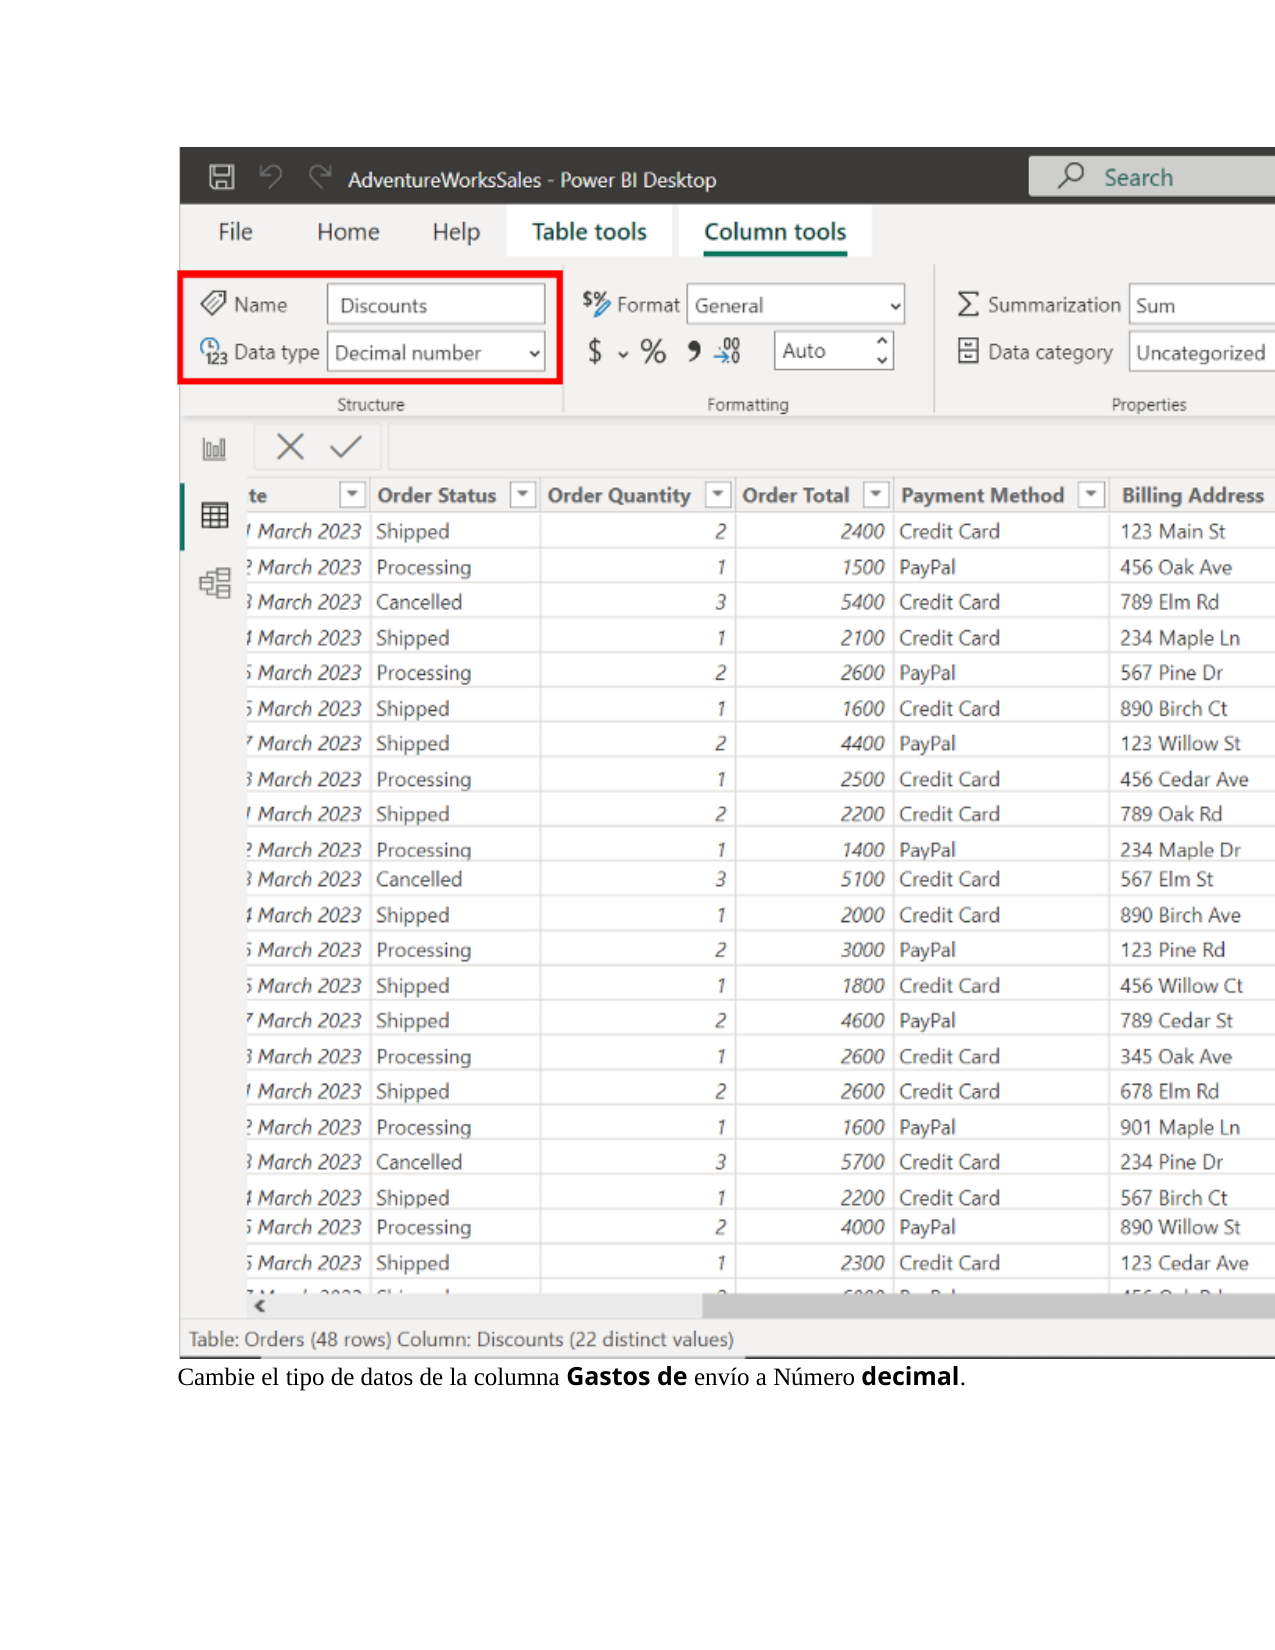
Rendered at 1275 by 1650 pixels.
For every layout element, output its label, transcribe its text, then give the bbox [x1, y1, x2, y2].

picture [177, 147, 1275, 1359]
text Cambie el tipo de datos de la columna Gastos de envío a Número decimal. [177, 1359, 1098, 1393]
